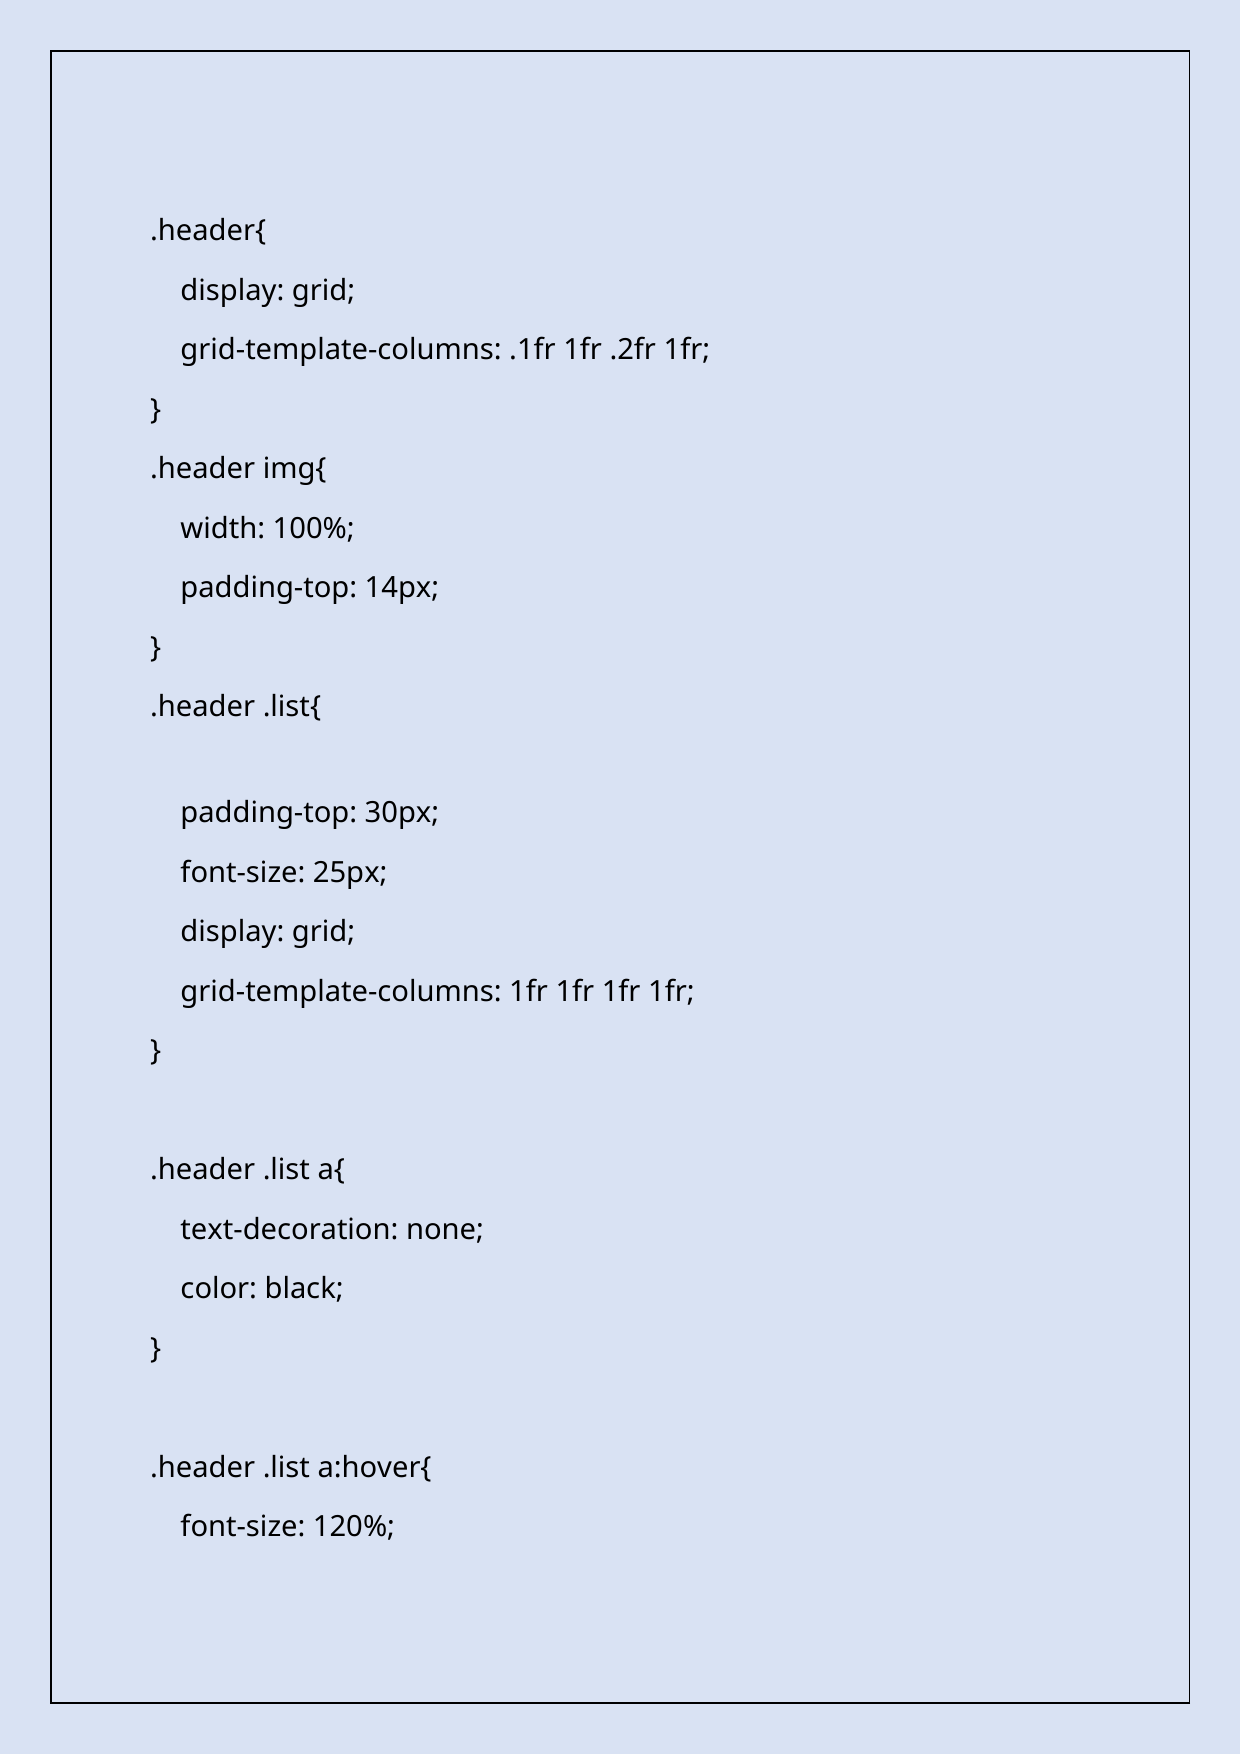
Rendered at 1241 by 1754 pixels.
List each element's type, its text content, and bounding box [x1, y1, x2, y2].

text .header img{ [150, 447, 1090, 487]
text text-decoration: none; [150, 1208, 1090, 1248]
text grid-template-columns: .1fr 1fr .2fr 1fr; [150, 328, 1090, 368]
text display: grid; [150, 269, 1090, 309]
text } [150, 626, 1090, 666]
text } [150, 1029, 1090, 1069]
text .header .list a{ [150, 1148, 1090, 1188]
text font-size: 120%; [150, 1505, 1090, 1545]
text } [150, 388, 1090, 428]
text width: 100%; [150, 507, 1090, 547]
text .header .list a:hover{ [150, 1446, 1090, 1486]
text .header .list{ [150, 685, 1090, 725]
text padding-top: 14px; [150, 566, 1090, 606]
text display: grid; [150, 911, 1090, 950]
text padding-top: 30px; [150, 792, 1090, 831]
text } [150, 1327, 1090, 1367]
text font-size: 25px; [150, 851, 1090, 891]
text grid-template-columns: 1fr 1fr 1fr 1fr; [150, 970, 1090, 1010]
text .header{ [150, 209, 1090, 249]
text color: black; [150, 1267, 1090, 1307]
